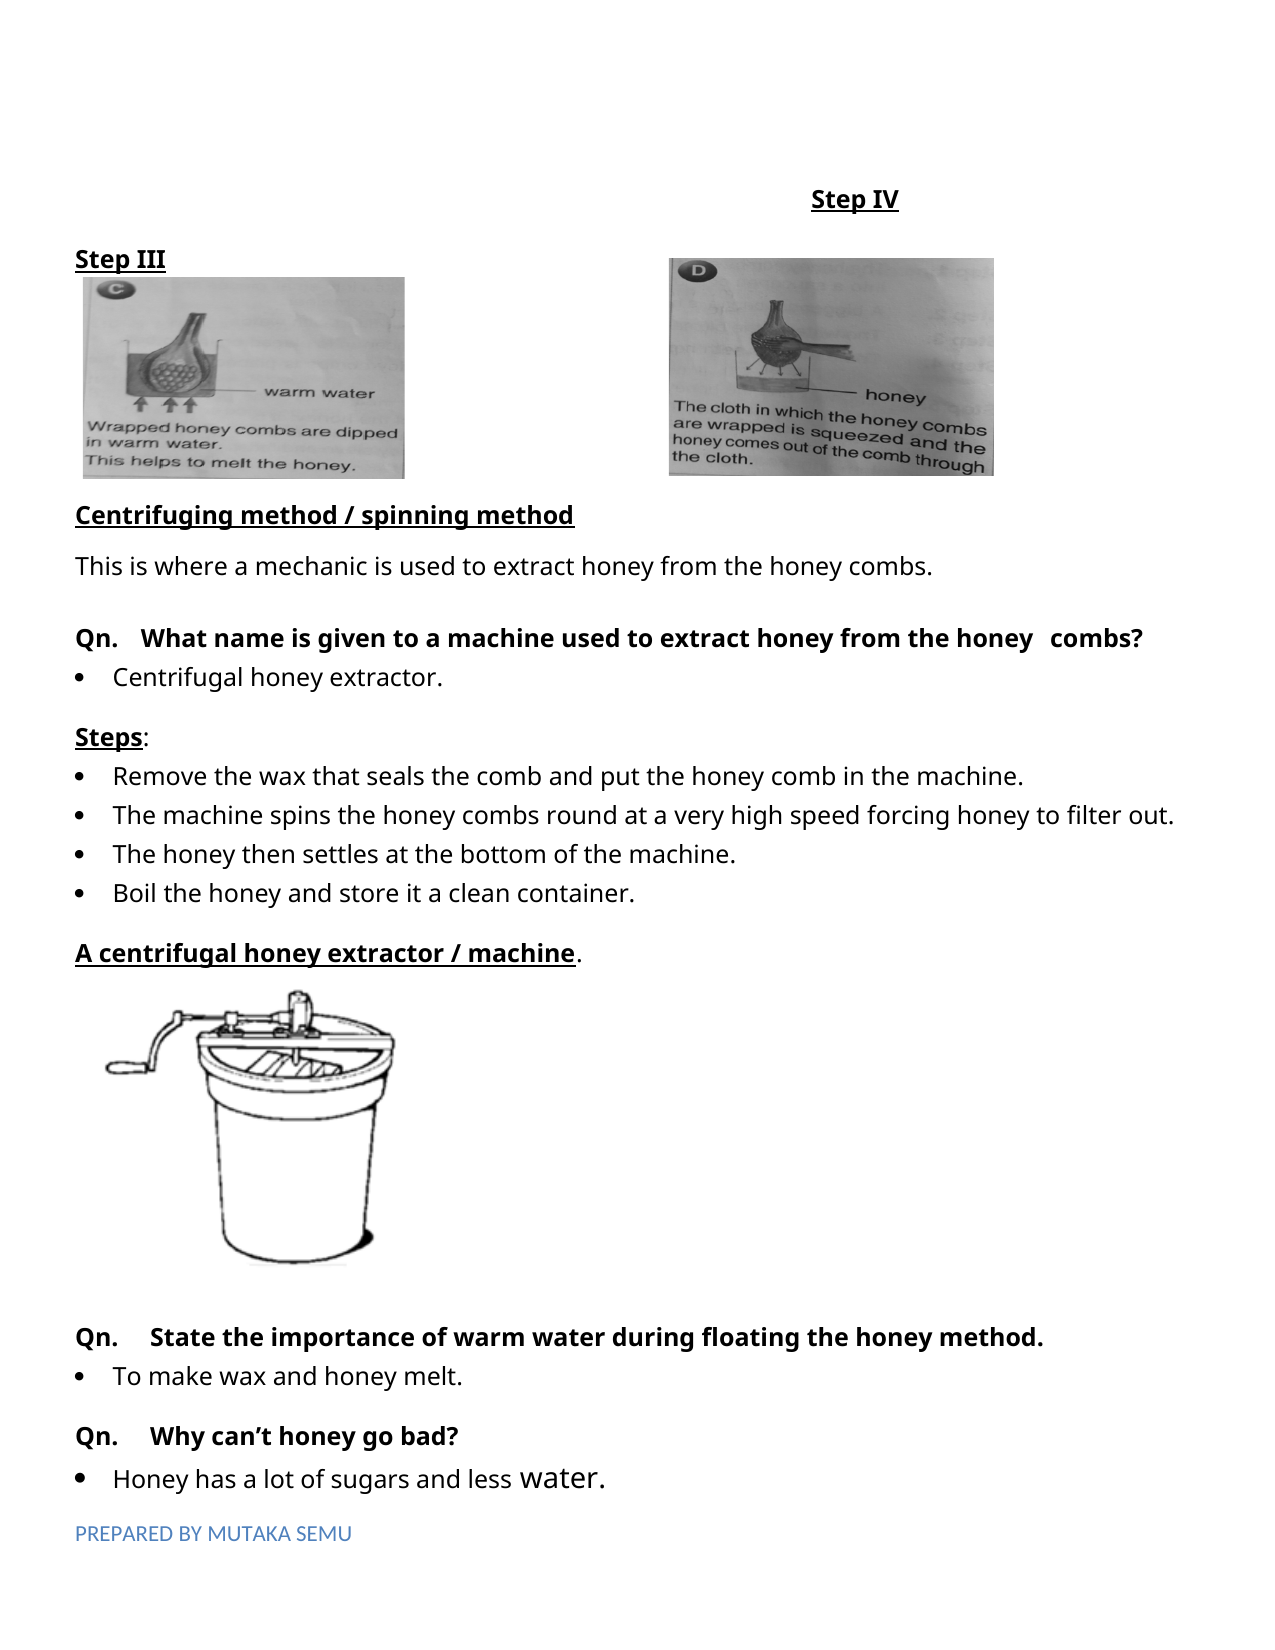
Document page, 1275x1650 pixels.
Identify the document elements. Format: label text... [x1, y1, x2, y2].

text Centrifuging method / spinning method [75, 497, 1215, 531]
text Step IV [112, 181, 1215, 215]
text Step III [75, 242, 1215, 276]
list Centrifugal honey extractor. [75, 659, 1215, 693]
list Boil the honey and store it a clean container. [75, 876, 1215, 910]
list Remove the wax that seals the comb and put the honey comb in the machine. [75, 758, 1215, 793]
text Steps: [75, 719, 1215, 753]
text A centrifugal honey extractor / machine. [75, 936, 1215, 970]
list The machine spins the honey combs round at a very high speed forcing honey to filter out. [75, 798, 1215, 832]
picture [668, 276, 994, 476]
picture [82, 277, 405, 479]
text Qn. Why can’t honey go bad? [75, 1418, 1215, 1453]
picture [96, 979, 405, 1277]
text Qn. State the importance of warm water during floating the honey method. [75, 1319, 1215, 1353]
list Honey has a lot of sugars and less water. [75, 1458, 1215, 1497]
list The honey then settles at the bottom of the machine. [75, 837, 1215, 871]
list To make wax and honey melt. [75, 1358, 1215, 1393]
text Qn. What name is given to a machine used to extract honey from the honey combs? [75, 620, 1215, 654]
text This is where a mechanic is used to extract honey from the honey combs. [75, 548, 1215, 582]
